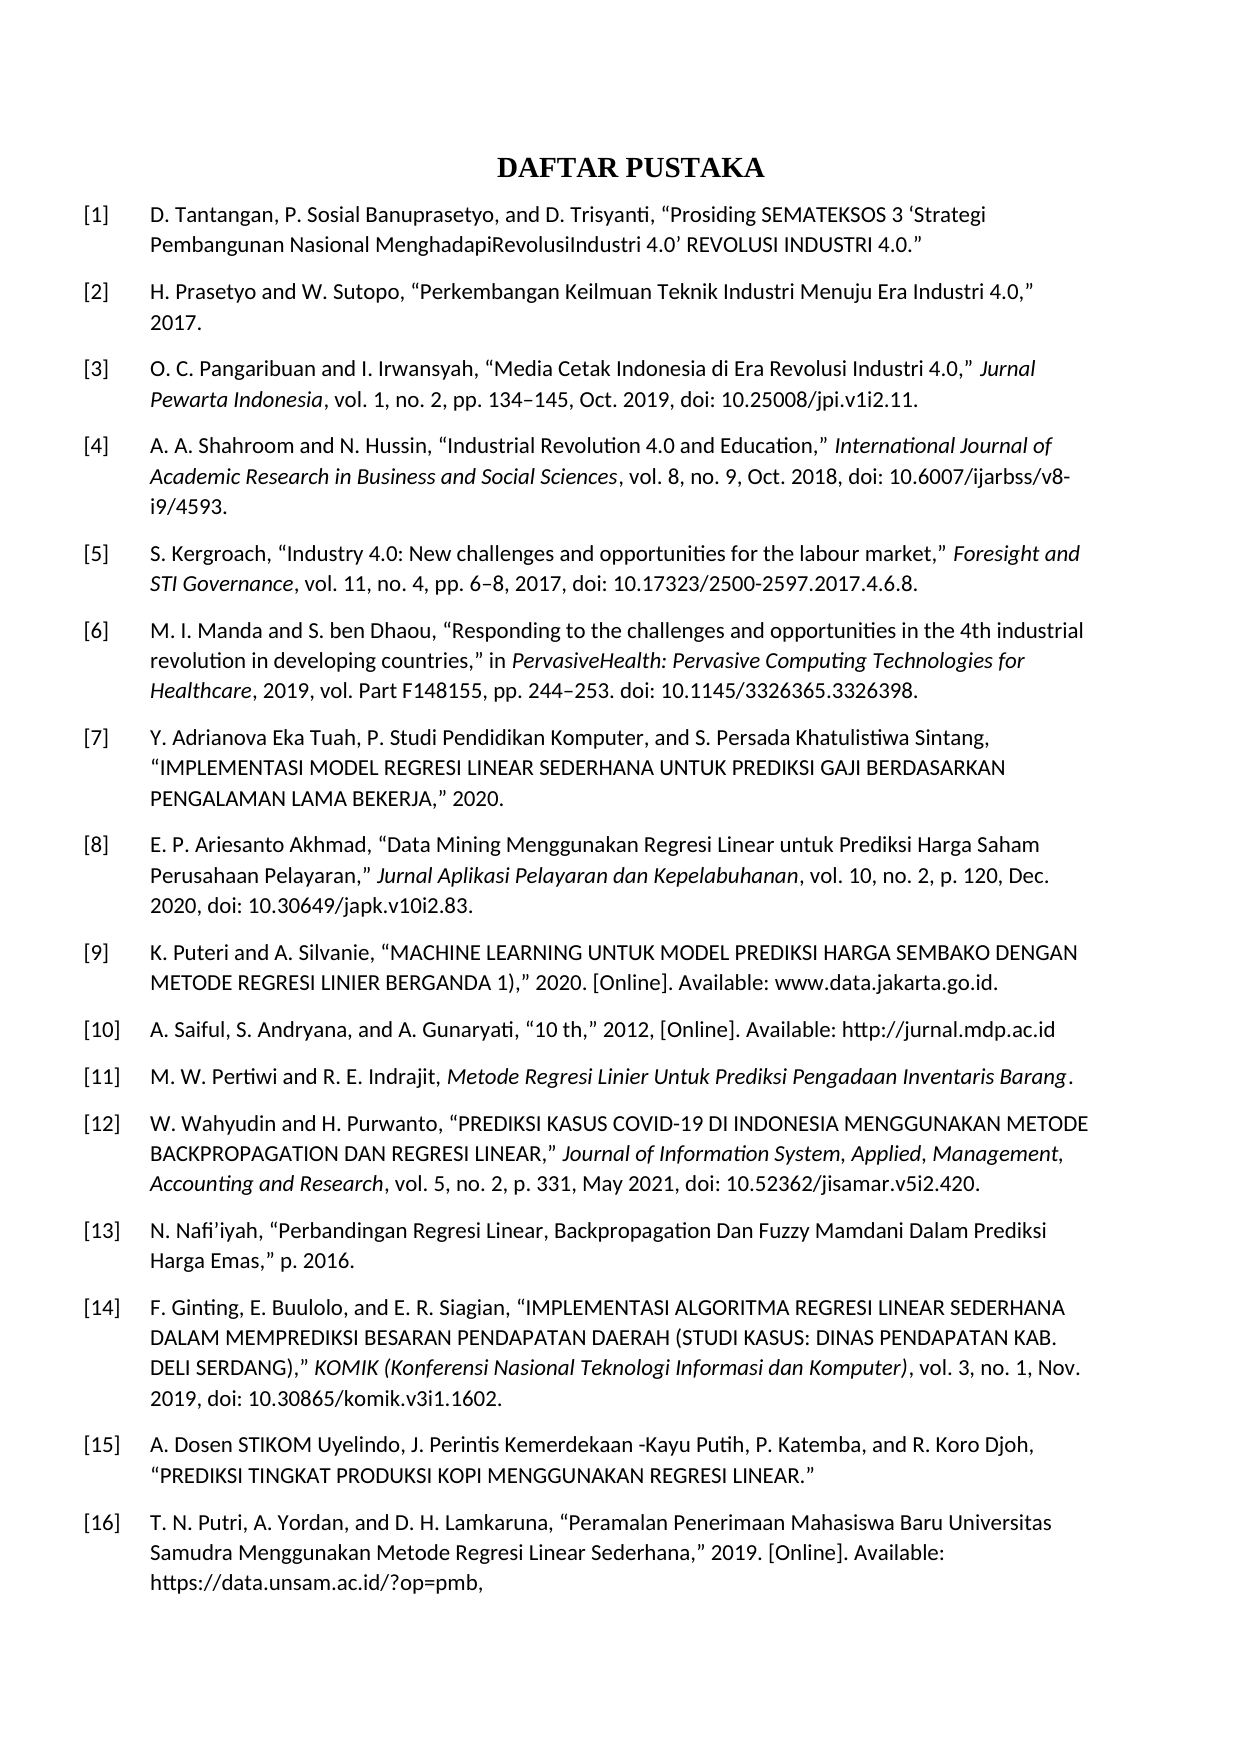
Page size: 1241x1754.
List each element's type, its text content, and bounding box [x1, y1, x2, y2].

subtitle DAFTAR PUSTAKA [172, 150, 1090, 183]
